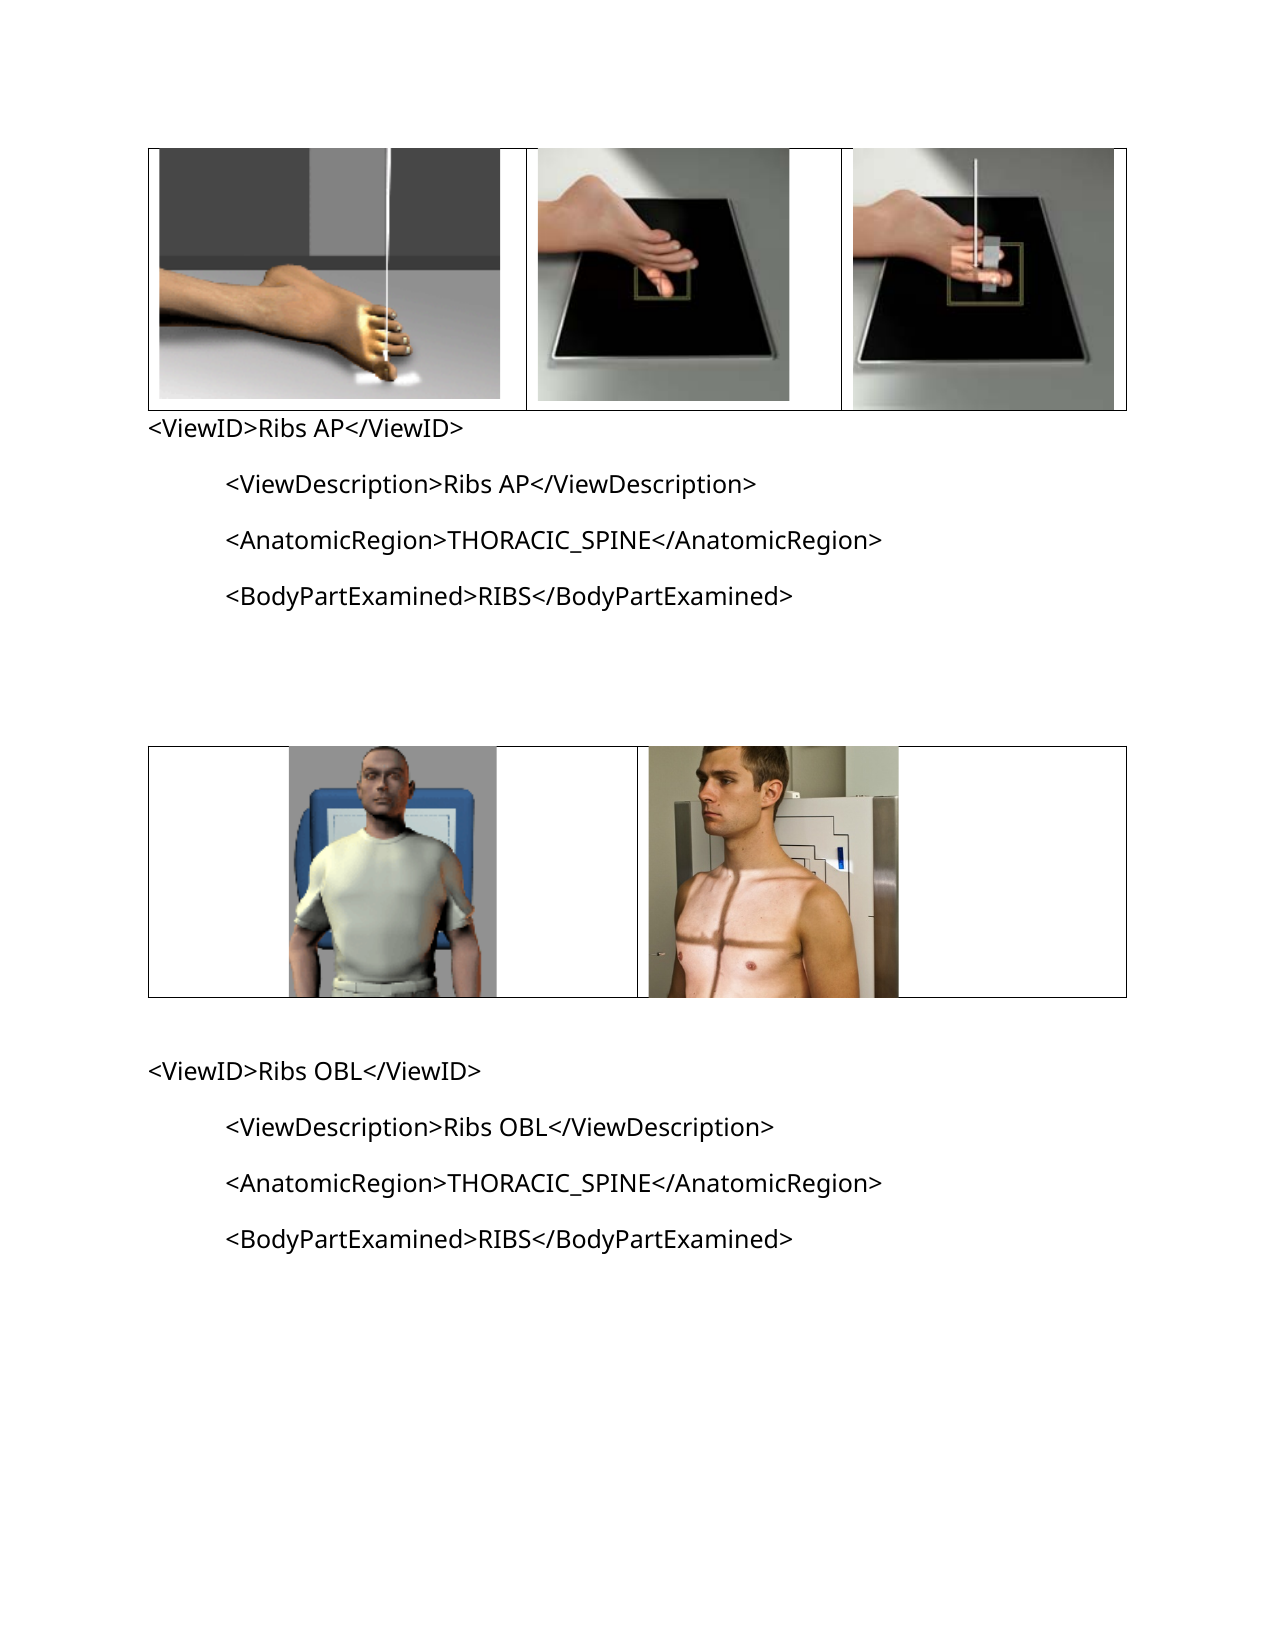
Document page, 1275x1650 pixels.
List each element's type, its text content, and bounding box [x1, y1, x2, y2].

text <ViewID>Ribs OBL</ViewID> [148, 1054, 1127, 1088]
text <AnatomicRegion>THORACIC_SPINE</AnatomicRegion> [148, 522, 1127, 556]
text <ViewDescription>Ribs OBL</ViewDescription> [148, 1110, 1127, 1144]
table_header [149, 747, 288, 997]
text <BodyPartExamined>RIBS</BodyPartExamined> [148, 578, 1127, 612]
table_header [842, 149, 853, 409]
table_header [1114, 149, 1126, 409]
table_header [899, 747, 1126, 997]
picture [288, 746, 497, 997]
picture [537, 148, 790, 401]
picture [648, 746, 899, 998]
text <AnatomicRegion>THORACIC_SPINE</AnatomicRegion> [148, 1166, 1127, 1200]
text <BodyPartExamined>RIBS</BodyPartExamined> [148, 1222, 1127, 1256]
text <ViewDescription>Ribs AP</ViewDescription> [148, 466, 1127, 501]
table_header [638, 747, 648, 997]
table_header [149, 149, 526, 409]
table_header [527, 149, 841, 409]
text <ViewID>Ribs AP</ViewID> [148, 411, 1127, 445]
picture [159, 148, 501, 399]
table_header [497, 747, 637, 997]
picture [853, 148, 1114, 410]
